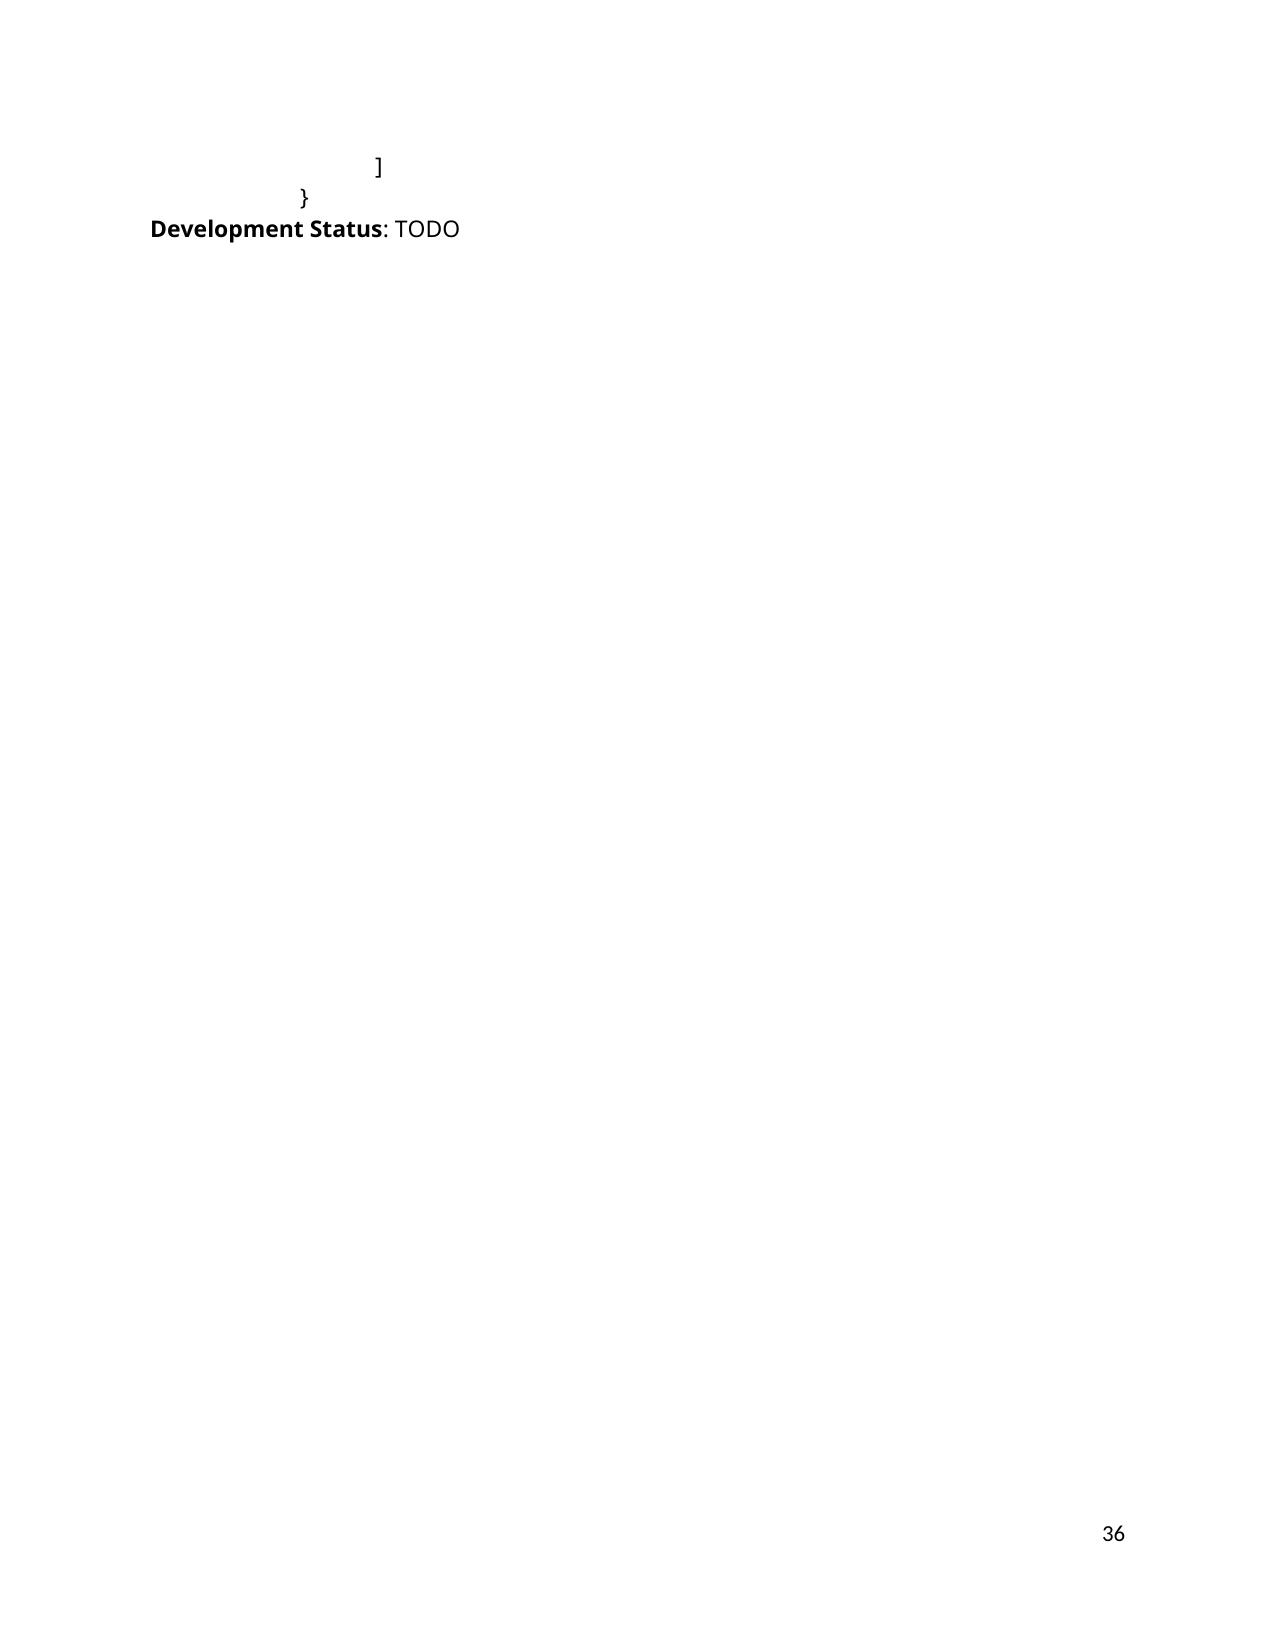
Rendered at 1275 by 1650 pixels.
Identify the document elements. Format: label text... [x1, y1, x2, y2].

text Development Status: TODO [150, 212, 1125, 244]
text } [150, 181, 1125, 212]
text ] [150, 150, 1125, 181]
